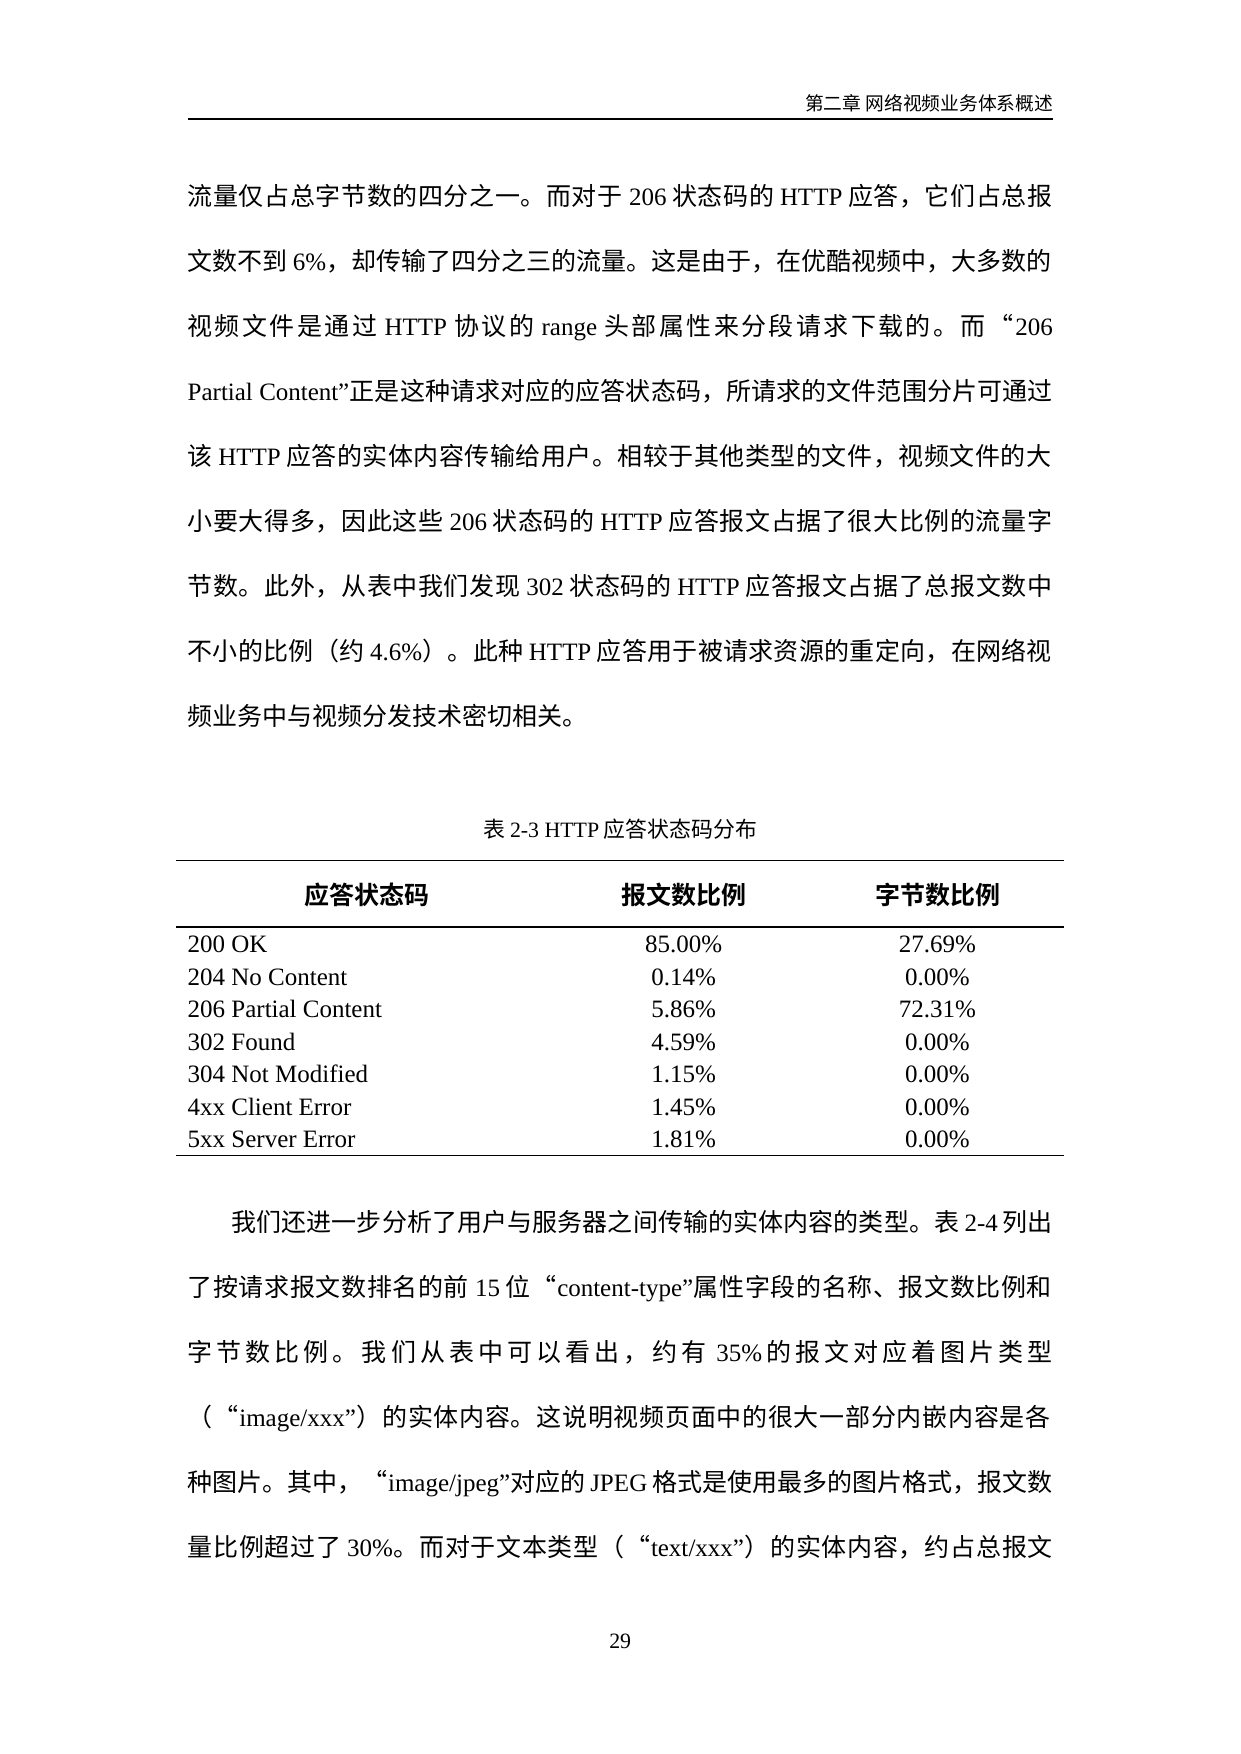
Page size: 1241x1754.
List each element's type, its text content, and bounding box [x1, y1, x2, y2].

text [187, 1188, 1053, 1578]
table_header 字节数比例 [810, 861, 1064, 926]
table_cell 302 Found [176, 1025, 557, 1057]
table_cell 5xx Server Error [176, 1123, 557, 1155]
table_cell 85.00% [557, 928, 810, 960]
table_cell 0.14% [557, 960, 810, 992]
table_cell 0.00% [810, 1123, 1064, 1155]
table_cell 1.45% [557, 1090, 810, 1122]
table_cell 4.59% [557, 1025, 810, 1057]
table_cell 0.00% [810, 960, 1064, 992]
table_cell 5.86% [557, 993, 810, 1025]
table_cell 0.00% [810, 1090, 1064, 1122]
table_cell 0.00% [810, 1025, 1064, 1057]
table_header 应答状态码 [176, 861, 557, 926]
table_cell 206 Partial Content [176, 993, 557, 1025]
text 表2-3 HTTP应答状态码分布 [187, 812, 1053, 844]
table_cell 204 No Content [176, 960, 557, 992]
table_cell 200 OK [176, 928, 557, 960]
table_cell 1.15% [557, 1058, 810, 1090]
table_header 报文数比例 [557, 861, 810, 926]
table_cell 0.00% [810, 1058, 1064, 1090]
table_cell 304 Not Modified [176, 1058, 557, 1090]
table_cell 1.81% [557, 1123, 810, 1155]
table_cell 72.31% [810, 993, 1064, 1025]
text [187, 162, 1053, 747]
table_cell 27.69% [810, 928, 1064, 960]
table_cell 4xx Client Error [176, 1090, 557, 1122]
